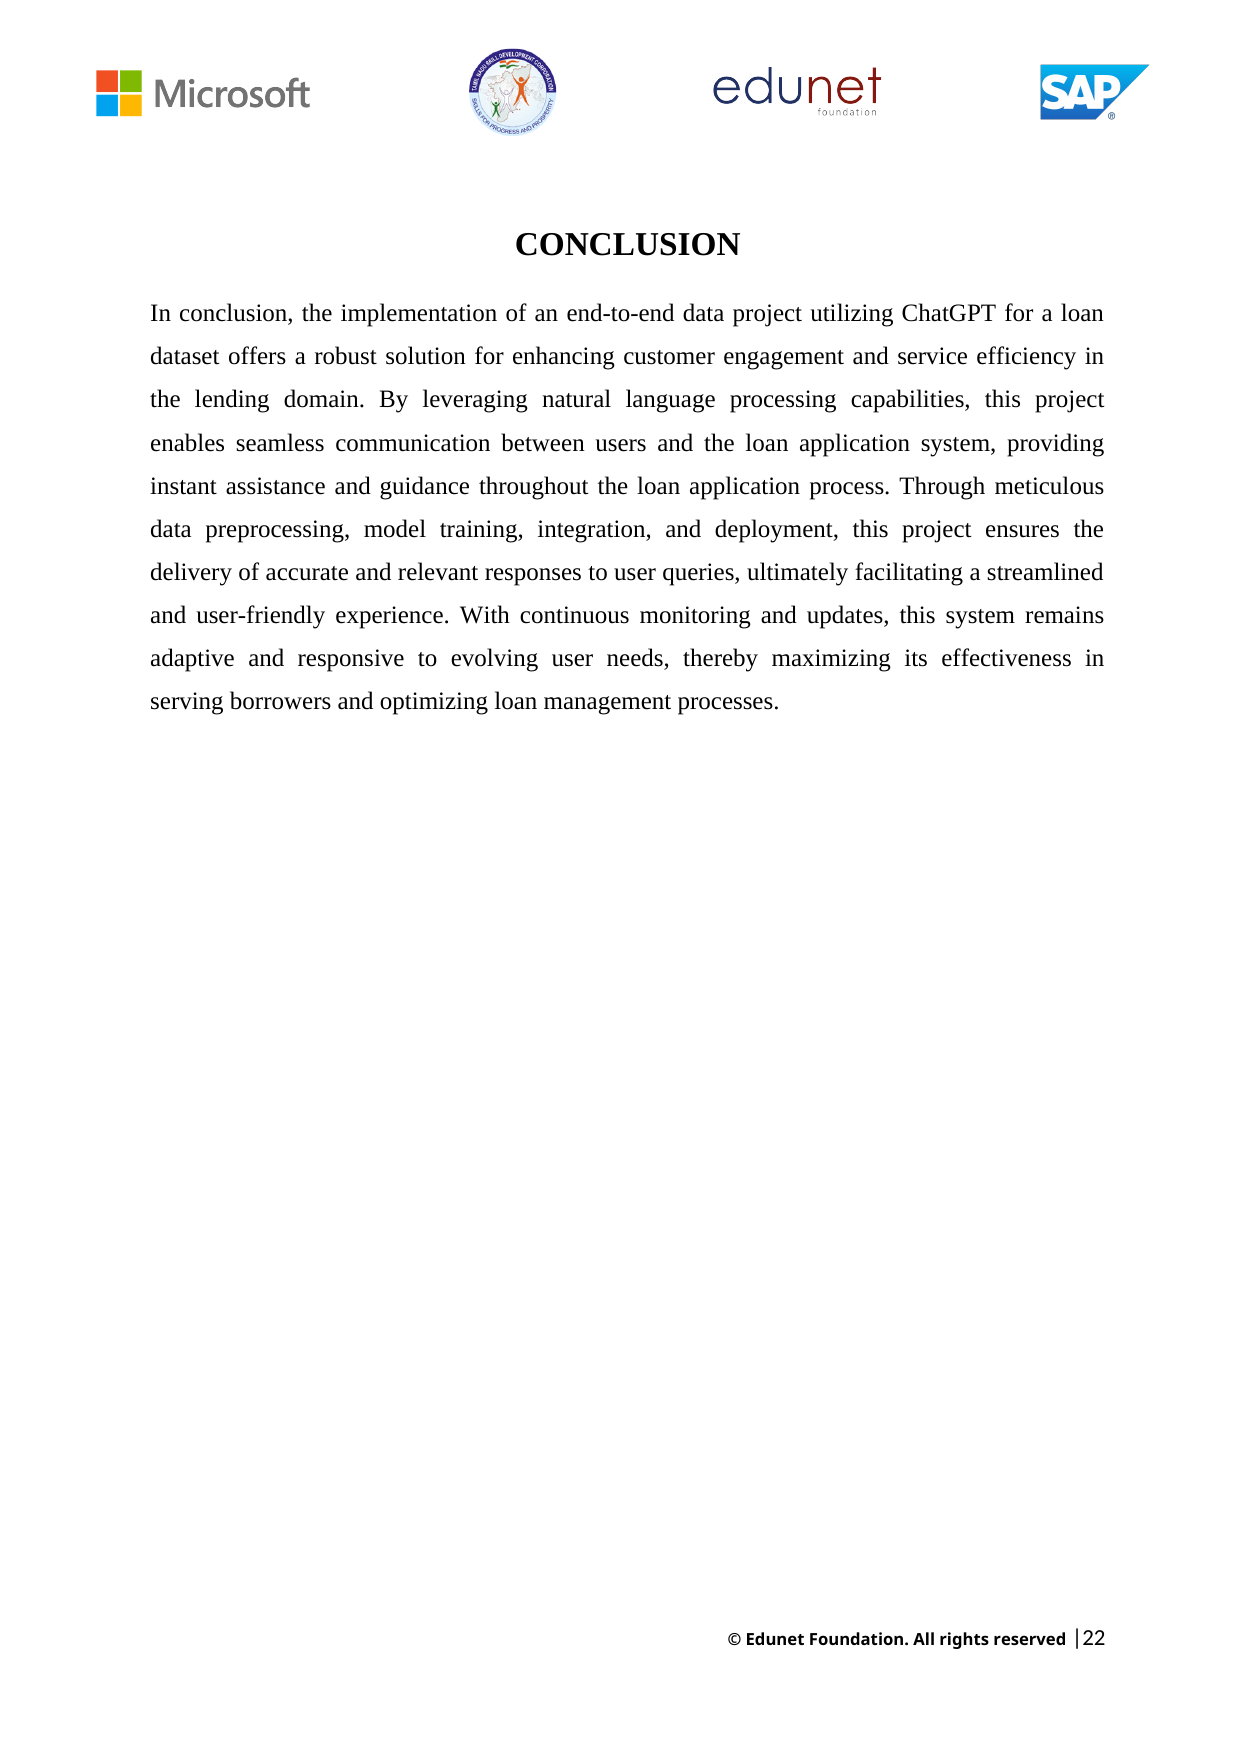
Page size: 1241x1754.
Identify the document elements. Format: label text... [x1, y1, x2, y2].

picture [706, 60, 889, 122]
picture [91, 65, 316, 121]
picture [466, 45, 558, 137]
text In conclusion, the implementation of an end-to-end data project utilizing ChatGPT for a loan dataset offers a robust solution for enhancing customer engagement and service efficiency in the lending domain. By leveraging natural language processing capabilities, this project enables seamless communication between users and the loan application system, providing instant assistance and guidance throughout the loan application process. Through meticulous data preprocessing, model training, integration, and deployment, this project ensures the delivery of accurate and relevant responses to user queries, ultimately facilitating a streamlined and user-friendly experience. With continuous monitoring and updates, this system remains adaptive and responsive to evolving user needs, thereby maximizing its effectiveness in serving borrowers and optimizing loan management processes. [150, 298, 1105, 715]
text CONCLUSION [150, 224, 1105, 262]
picture [1039, 63, 1151, 121]
